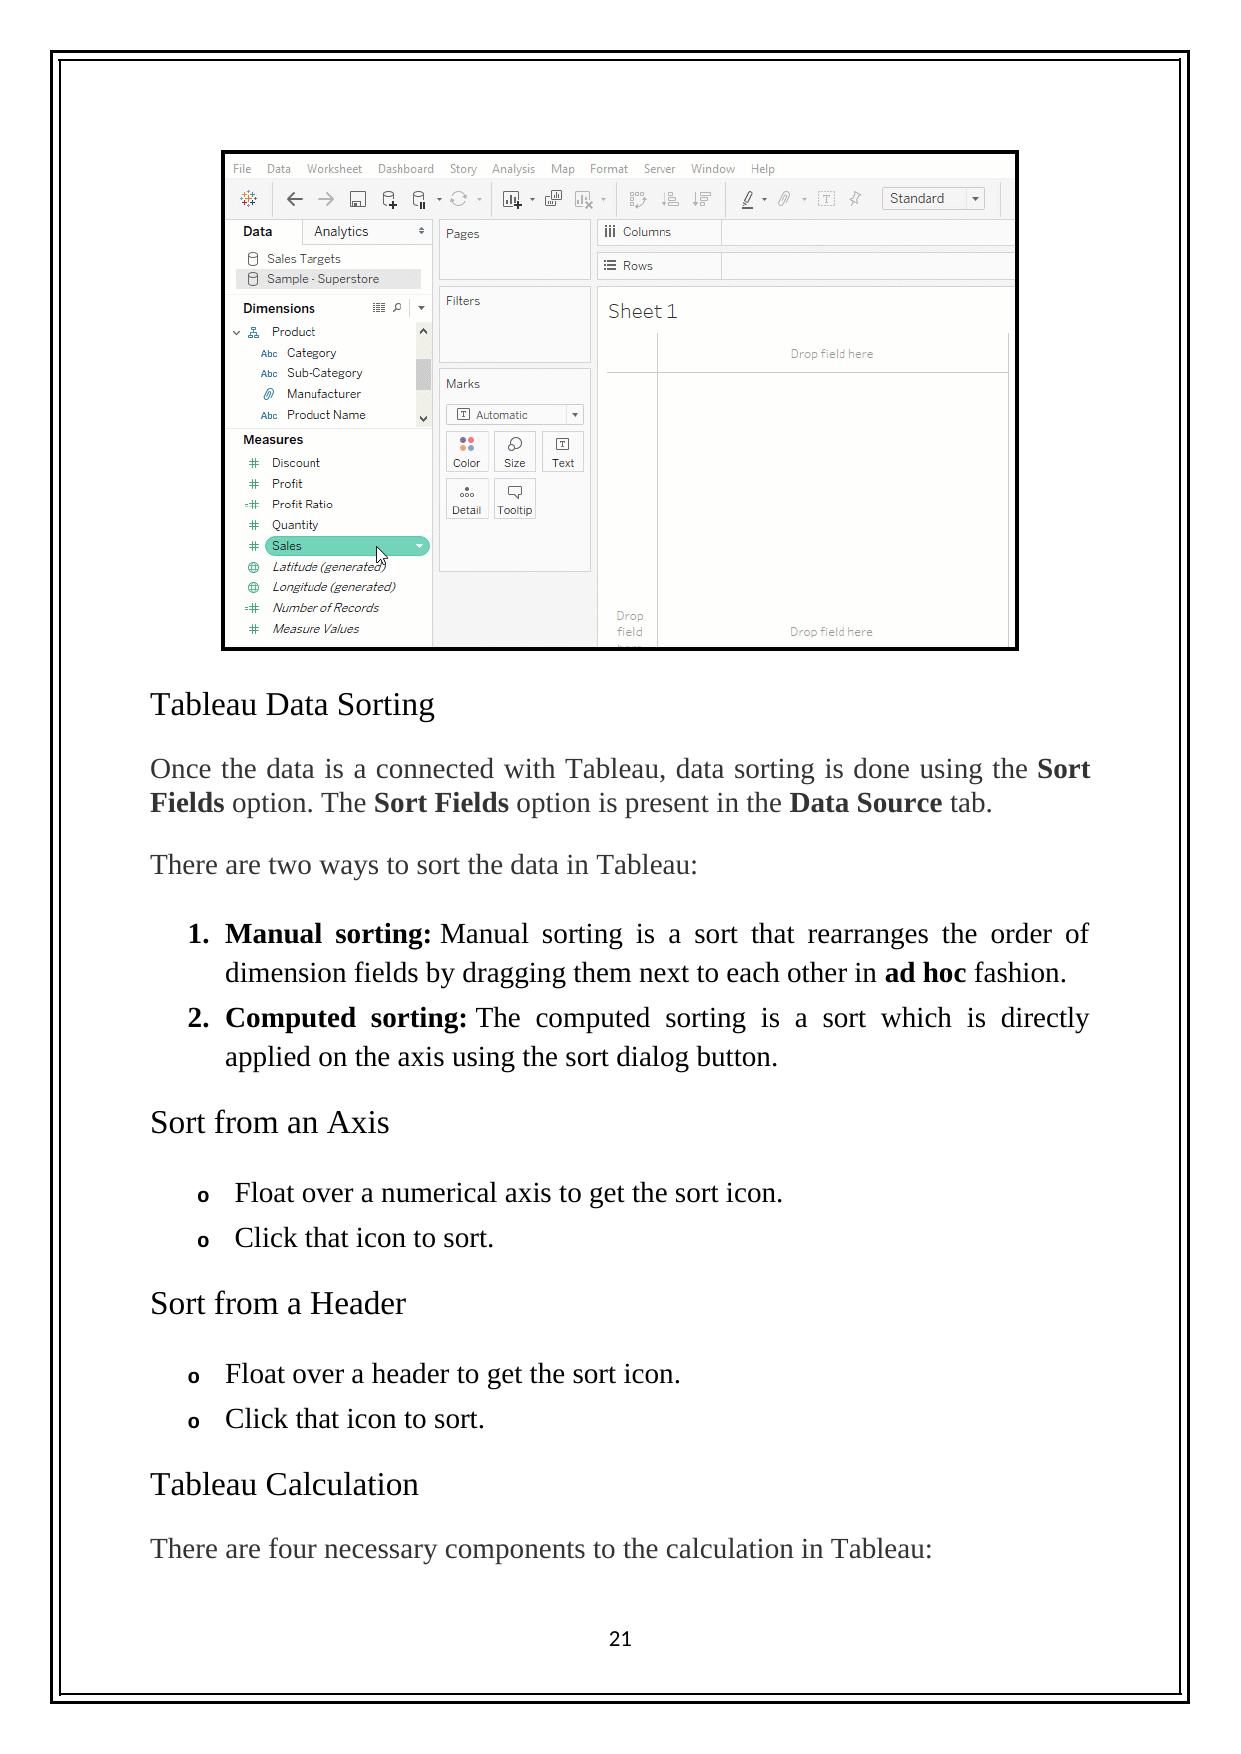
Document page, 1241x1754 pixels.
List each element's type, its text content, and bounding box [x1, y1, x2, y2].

picture [225, 154, 1015, 647]
text There are four necessary components to the calculation in Tableau: [150, 1531, 1090, 1565]
list Computed sorting: The computed sorting is a sort which is directly applied on the axis using the sort dialog button. [187, 994, 1090, 1073]
list Float over a numerical axis to get the sort icon. [197, 1169, 1090, 1208]
subtitle Tableau Data Sorting [150, 684, 1090, 722]
list Click that icon to sort. [187, 1396, 1090, 1435]
subtitle Tableau Calculation [150, 1464, 1090, 1502]
list Float over a header to get the sort icon. [187, 1350, 1090, 1389]
list Manual sorting: Manual sorting is a sort that rearranges the order of dimension fields by dragging them next to each other in ad hoc fashion. [187, 910, 1090, 988]
text Once the data is a connected with Tableau, data sorting is done using the Sort Fields option. The Sort Fields option is present in the Data Source tab. [150, 751, 1090, 818]
subtitle Sort from an Axis [150, 1102, 1090, 1140]
text There are two ways to sort the data in Tableau: [150, 847, 1090, 881]
list Click that icon to sort. [197, 1215, 1090, 1254]
subtitle Sort from a Header [150, 1283, 1090, 1321]
